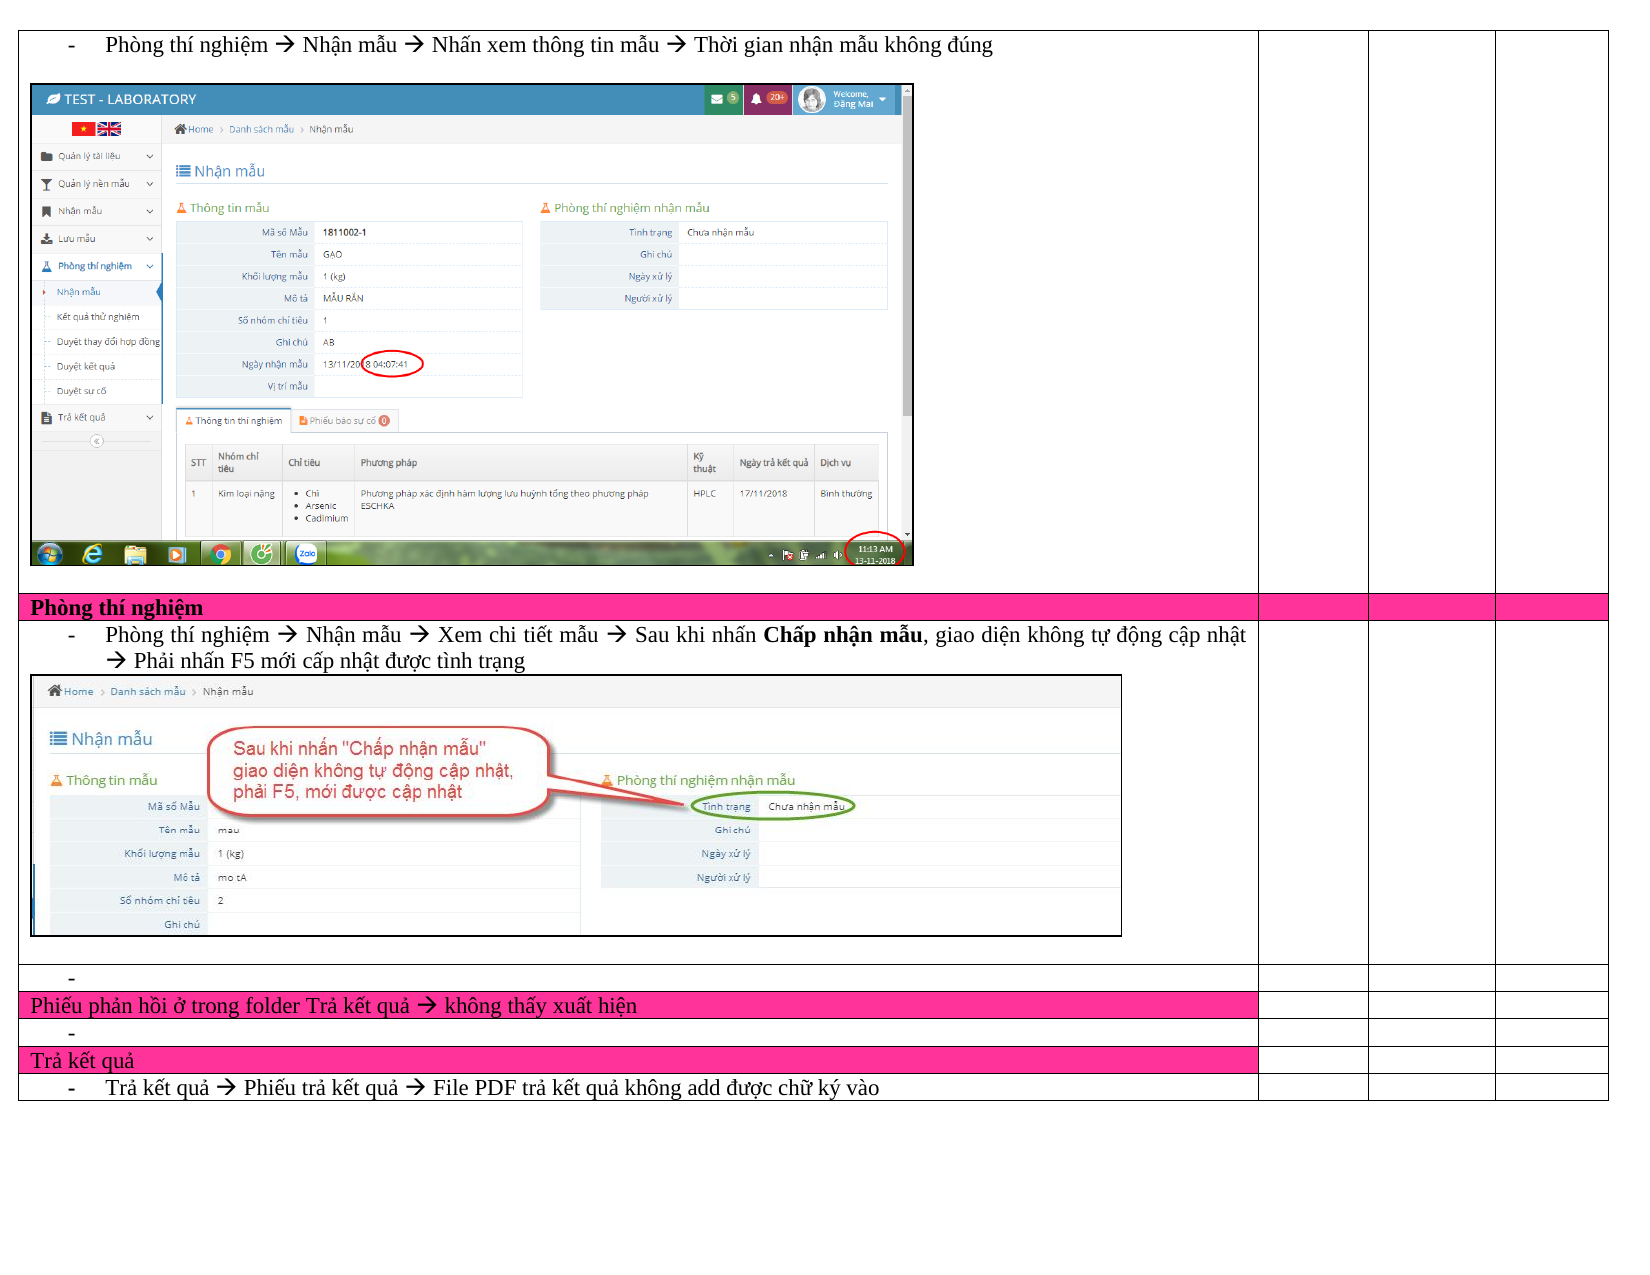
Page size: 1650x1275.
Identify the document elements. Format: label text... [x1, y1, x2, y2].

table_cell [1259, 965, 1368, 991]
table_cell [1369, 621, 1495, 963]
table_cell [19, 1019, 1258, 1046]
table_cell [1496, 594, 1608, 620]
table_cell Phòng thí nghiệm [19, 594, 1258, 620]
table_cell [1369, 992, 1495, 1018]
table_cell [1496, 621, 1608, 963]
table_cell Trả kết quả [19, 1047, 1258, 1073]
table_cell [1496, 1047, 1608, 1073]
table_cell [19, 965, 1258, 991]
table_cell Phiếu phản hồi ở trong folder Trả kết quả không thấy xuất hiện [19, 992, 1258, 1018]
table_cell Phòng thí nghiệm Nhận mẫu Nhấn xem thông tin mẫu Thời gian nhận mẫu không đúng [19, 31, 1258, 593]
table_cell Phòng thí nghiệm Nhận mẫu Xem chi tiết mẫu Sau khi nhấn Chấp nhận mẫu, giao diện không tự động cập nhật Phải nhấn F5 mới cấp nhật được tình trạng [19, 621, 1258, 963]
table_cell [1369, 1074, 1495, 1100]
picture [32, 85, 912, 565]
table_cell [1369, 965, 1495, 991]
table_cell [1259, 594, 1368, 620]
table_cell [1496, 31, 1608, 593]
table_cell [1496, 965, 1608, 991]
table_cell [1259, 621, 1368, 963]
table_cell [1259, 1047, 1368, 1073]
table_cell [1259, 31, 1368, 593]
table_cell [1496, 1074, 1608, 1100]
table_cell [1369, 1019, 1495, 1046]
table_cell [1259, 1019, 1368, 1046]
table_cell [1259, 992, 1368, 1018]
table_cell [1369, 594, 1495, 620]
table_cell Trả kết quả Phiếu trả kết quả File PDF trả kết quả không add được chữ ký vào [19, 1074, 1258, 1100]
picture [32, 676, 1121, 935]
table_cell [1496, 992, 1608, 1018]
table_cell [1369, 1047, 1495, 1073]
table_cell [1369, 31, 1495, 593]
table_cell [1259, 1074, 1368, 1100]
table_cell [1496, 1019, 1608, 1046]
